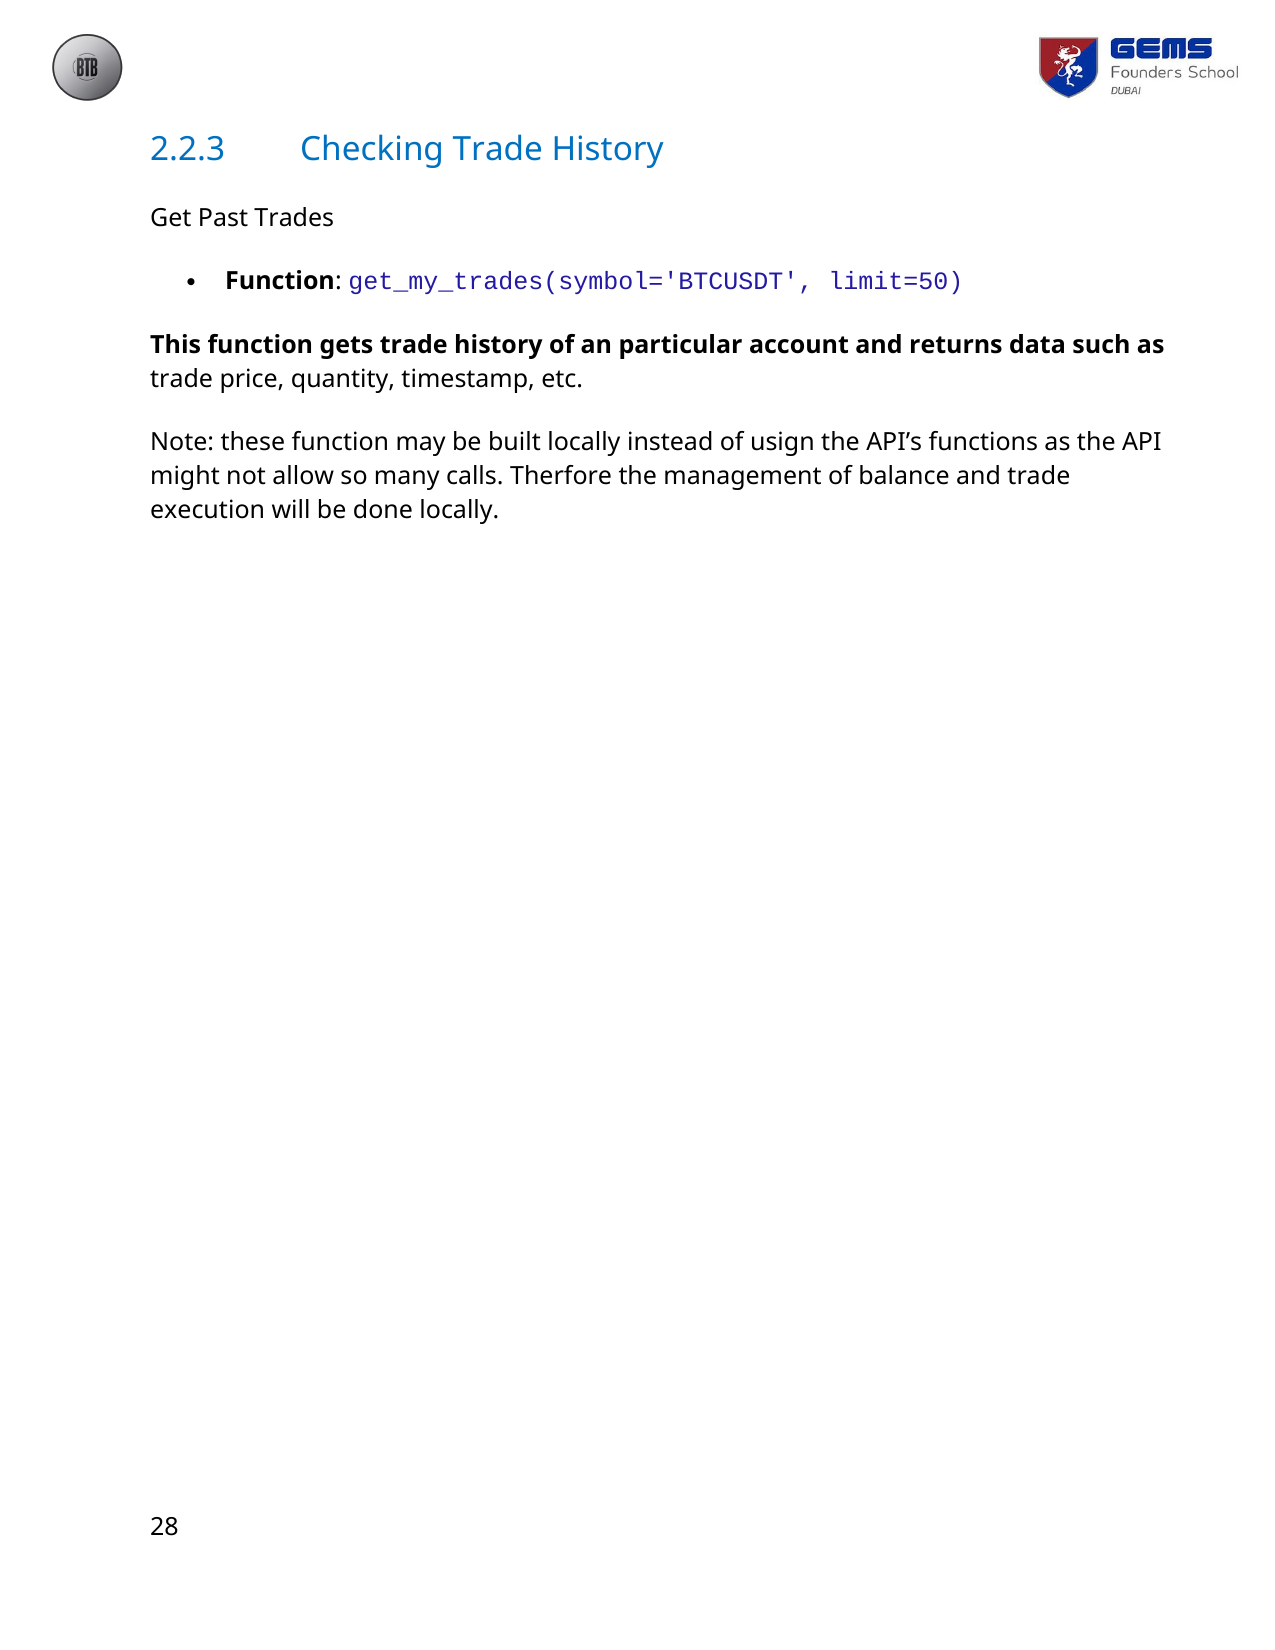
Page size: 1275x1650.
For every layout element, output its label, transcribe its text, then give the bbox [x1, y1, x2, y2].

text Get Past Trades [150, 200, 1184, 234]
text Note: these function may be built locally instead of usign the API’s functions as the API might not allow so many calls. Therfore the management of balance and trade execution will be done locally. [150, 424, 1184, 526]
picture [1034, 32, 1241, 103]
list Function: get_my_trades(symbol='BTCUSDT', limit=50) [187, 263, 1184, 297]
subtitle Checking Trade History [150, 125, 1184, 171]
text This function gets trade history of an particular account and returns data such as trade price, quantity, timestamp, etc. [150, 326, 1184, 394]
